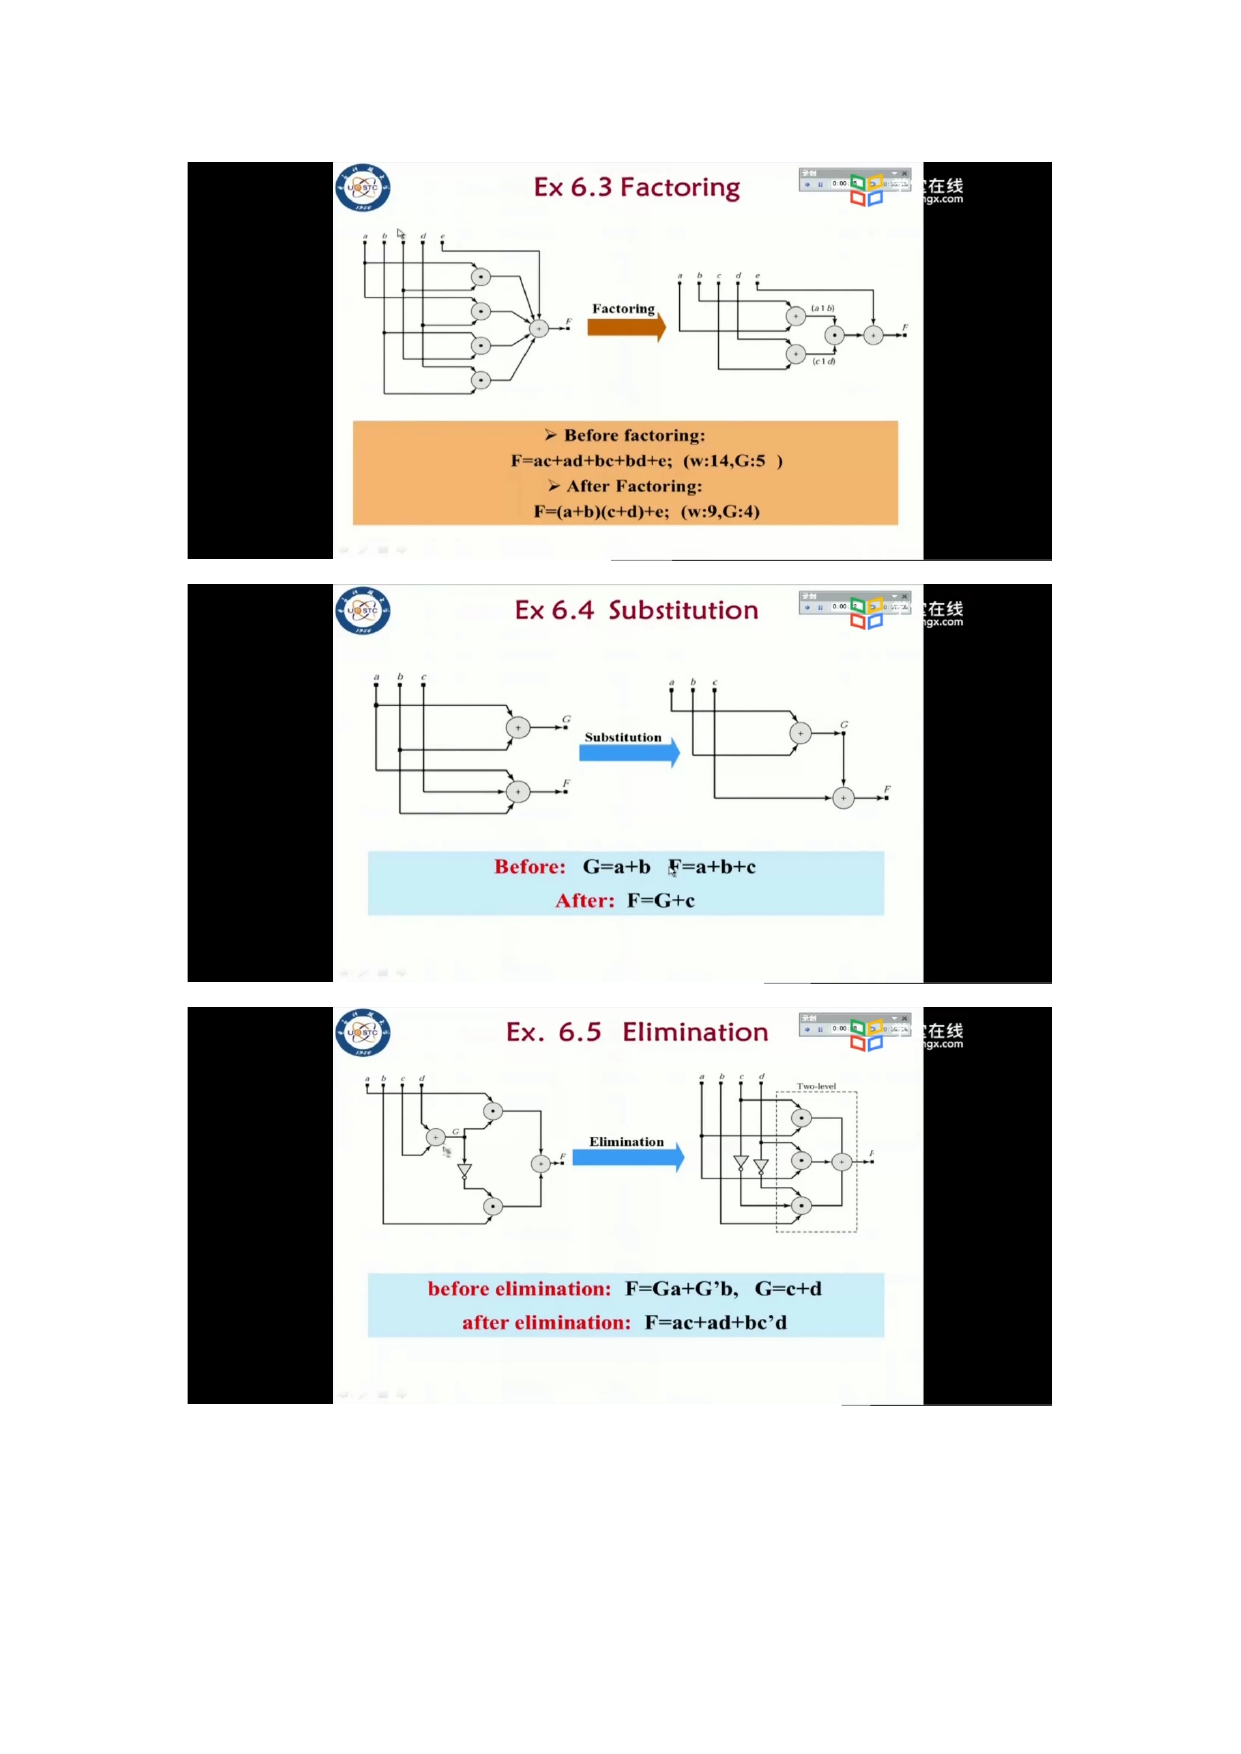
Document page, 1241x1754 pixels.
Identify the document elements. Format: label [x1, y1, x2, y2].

picture [187, 584, 1052, 984]
picture [187, 1007, 1052, 1406]
picture [187, 162, 1052, 561]
